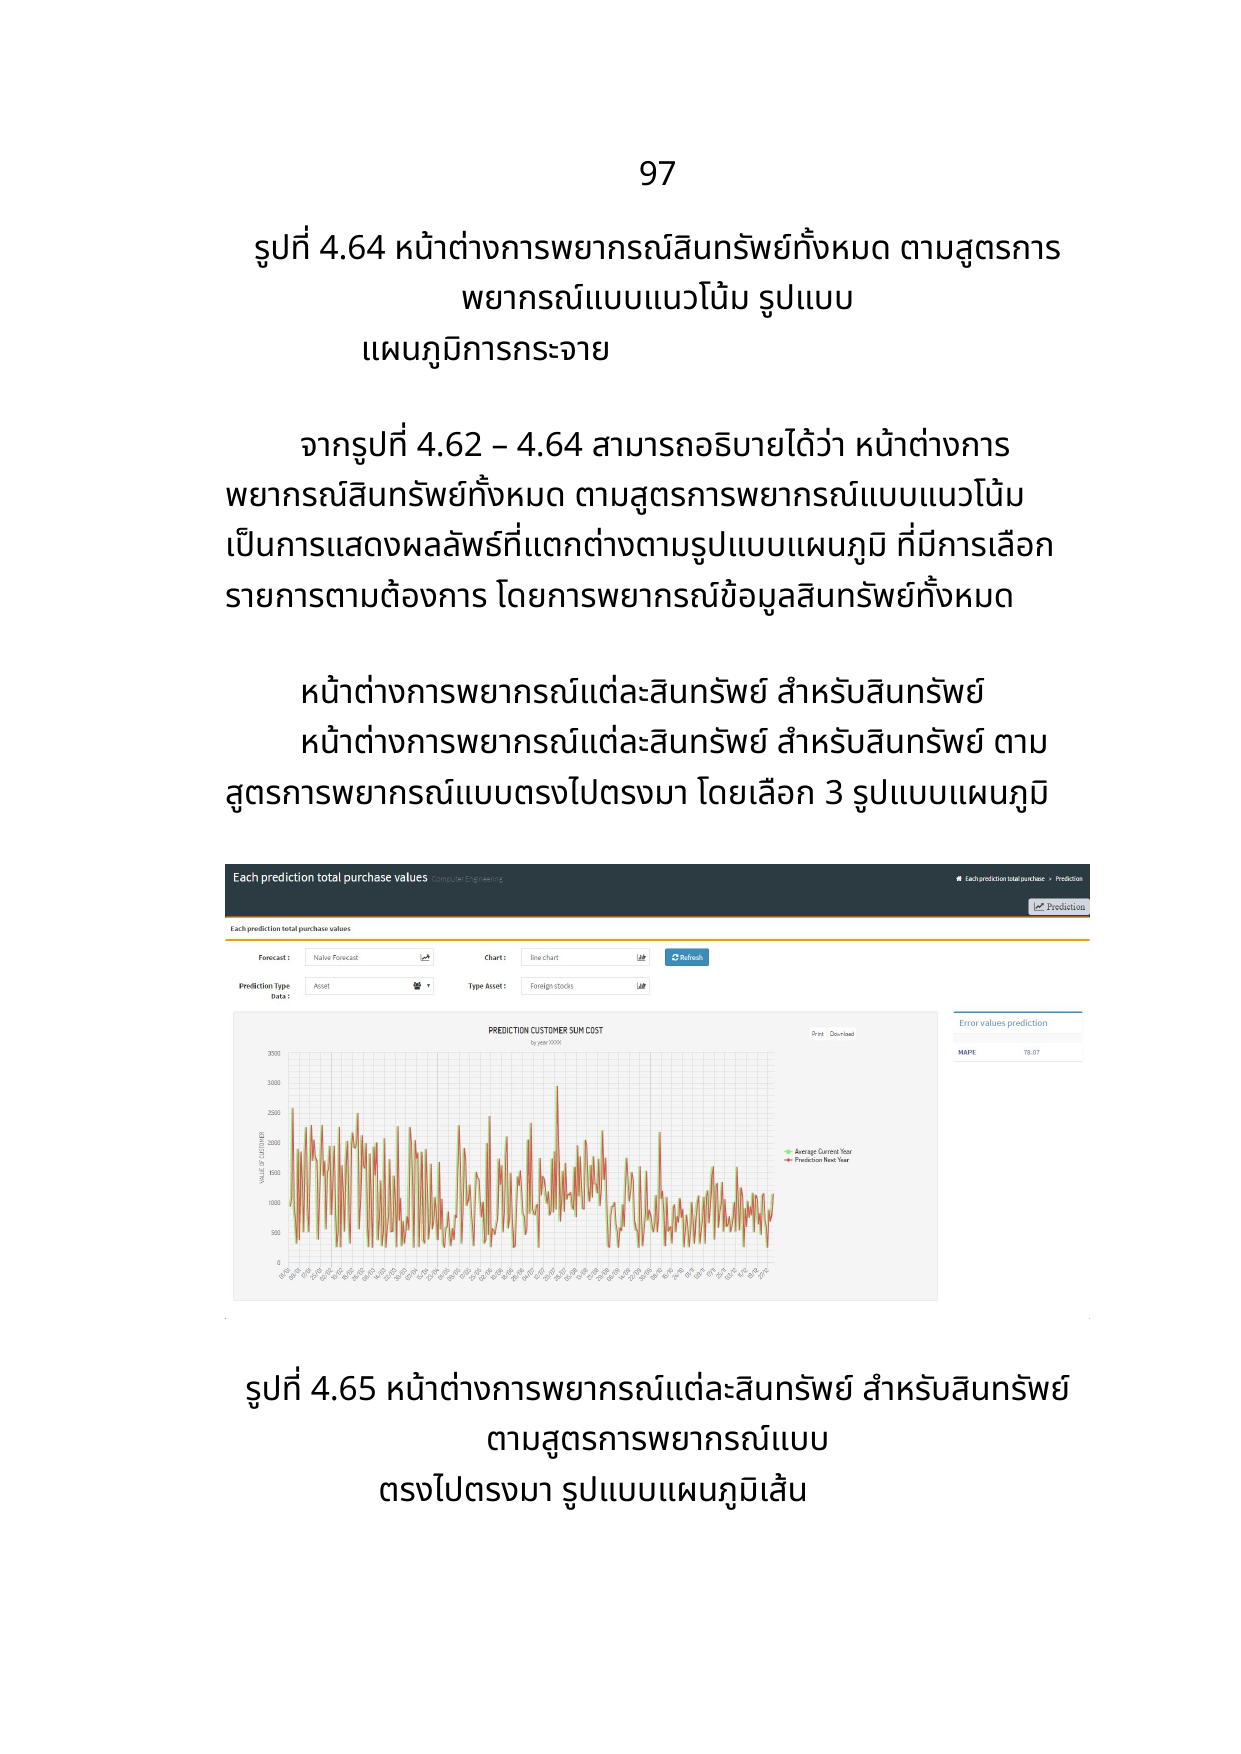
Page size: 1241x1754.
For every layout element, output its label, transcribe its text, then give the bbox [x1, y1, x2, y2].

text จากรูปที่ 4.62 – 4.64 สามารถอธิบายได้ว่า หน้าต่างการพยากรณ์สินทรัพย์ทั้งหมด ตามสูตรการพยากรณ์แบบแนวโน้ม เป็นการแสดงผลลัพธ์ที่แตกต่างตามรูปแบบแผนภูมิ ที่มีการเลือกรายการตามต้องการ โดยการพยากรณ์ข้อมูลสินทรัพย์ทั้งหมด [225, 420, 1090, 622]
text หน้าต่างการพยากรณ์แต่ละสินทรัพย์ สำหรับสินทรัพย์ [225, 668, 1090, 718]
text หน้าต่างการพยากรณ์แต่ละสินทรัพย์ สำหรับสินทรัพย์ ตามสูตรการพยากรณ์แบบตรงไปตรงมา โดยเลือก 3 รูปแบบแผนภูมิ [225, 718, 1090, 819]
text แผนภูมิการกระจาย [225, 324, 1090, 375]
picture [225, 864, 1091, 1319]
text รูปที่ 4.65 หน้าต่างการพยากรณ์แต่ละสินทรัพย์ สำหรับสินทรัพย์ ตามสูตรการพยากรณ์แบบ [225, 1364, 1090, 1466]
text ตรงไปตรงมา รูปแบบแผนภูมิเส้น [225, 1466, 1090, 1516]
text รูปที่ 4.64 หน้าต่างการพยากรณ์สินทรัพย์ทั้งหมด ตามสูตรการพยากรณ์แบบแนวโน้ม รูปแบบ [225, 223, 1090, 324]
